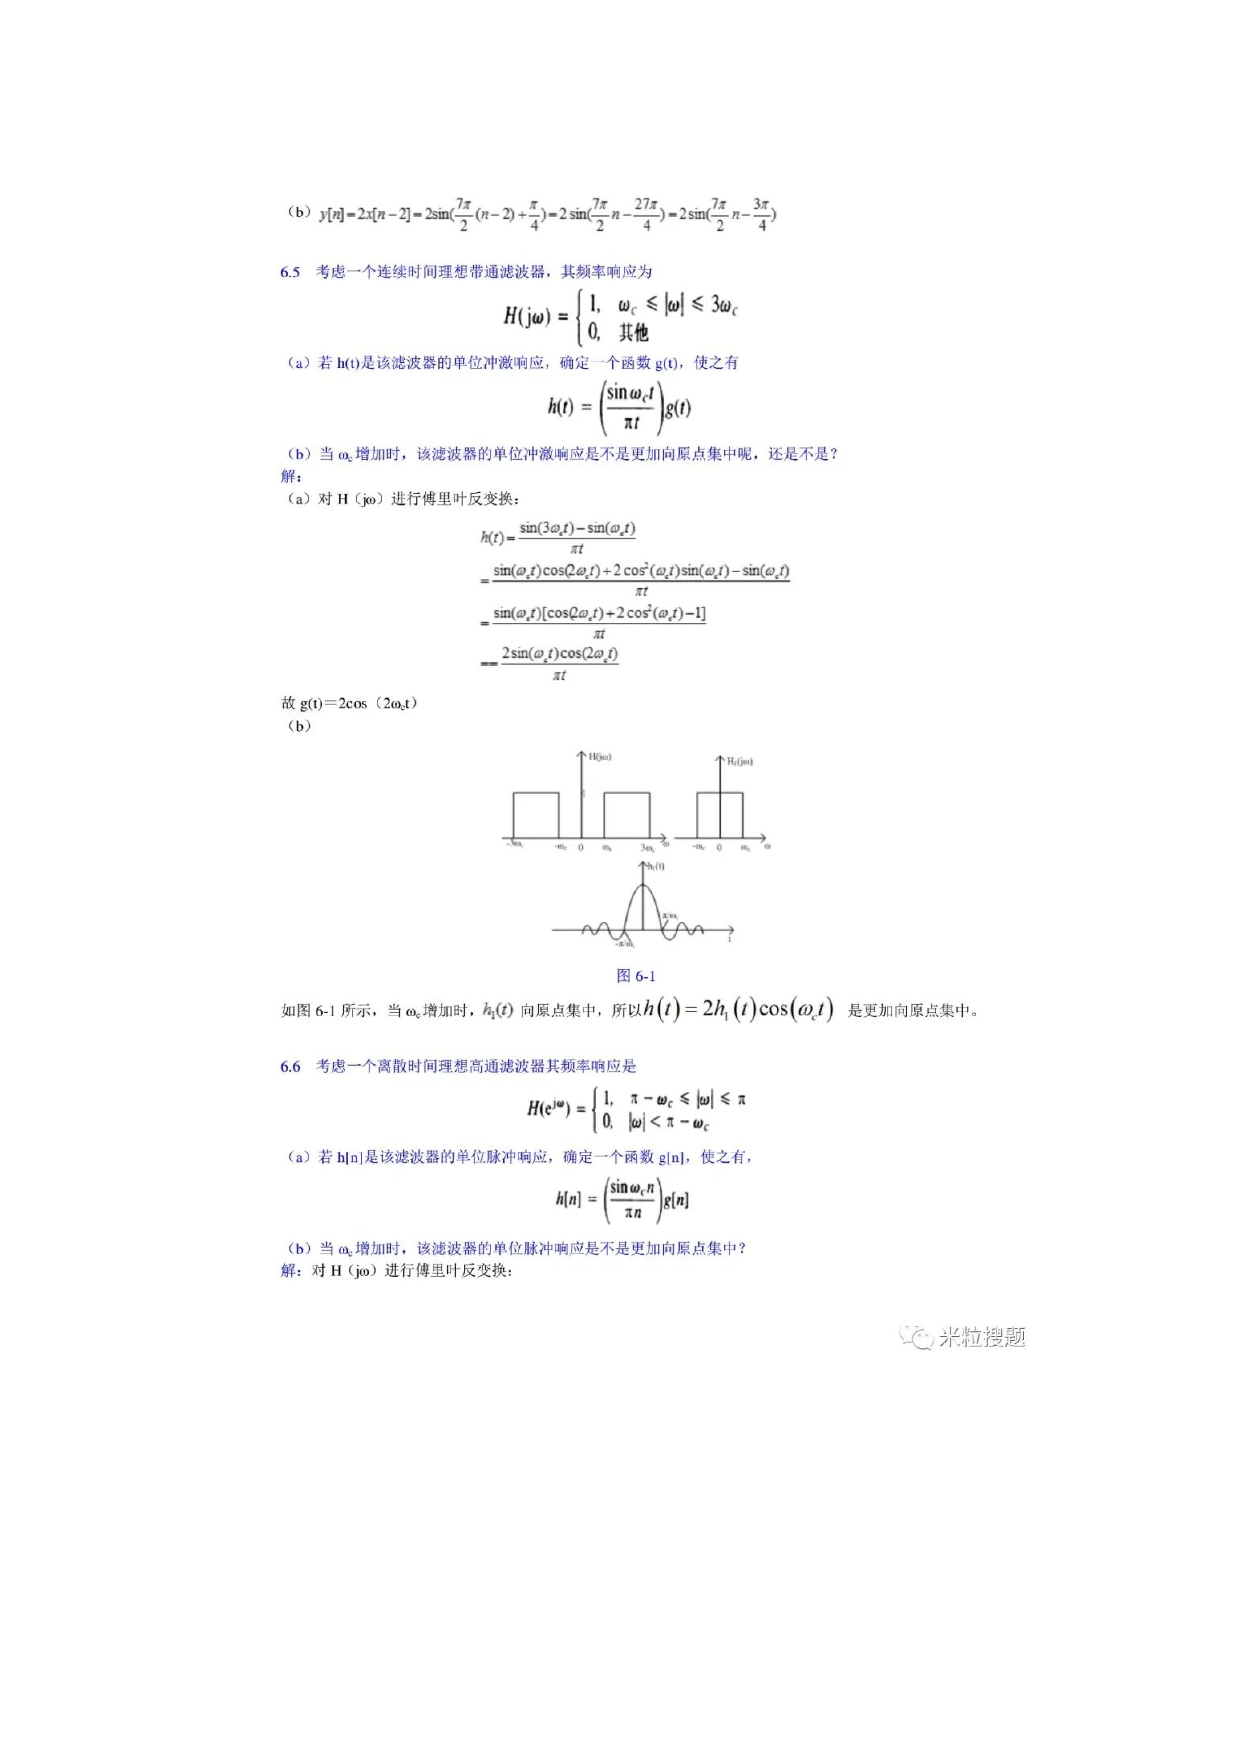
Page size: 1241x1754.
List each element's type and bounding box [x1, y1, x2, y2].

picture [187, 152, 1053, 1375]
